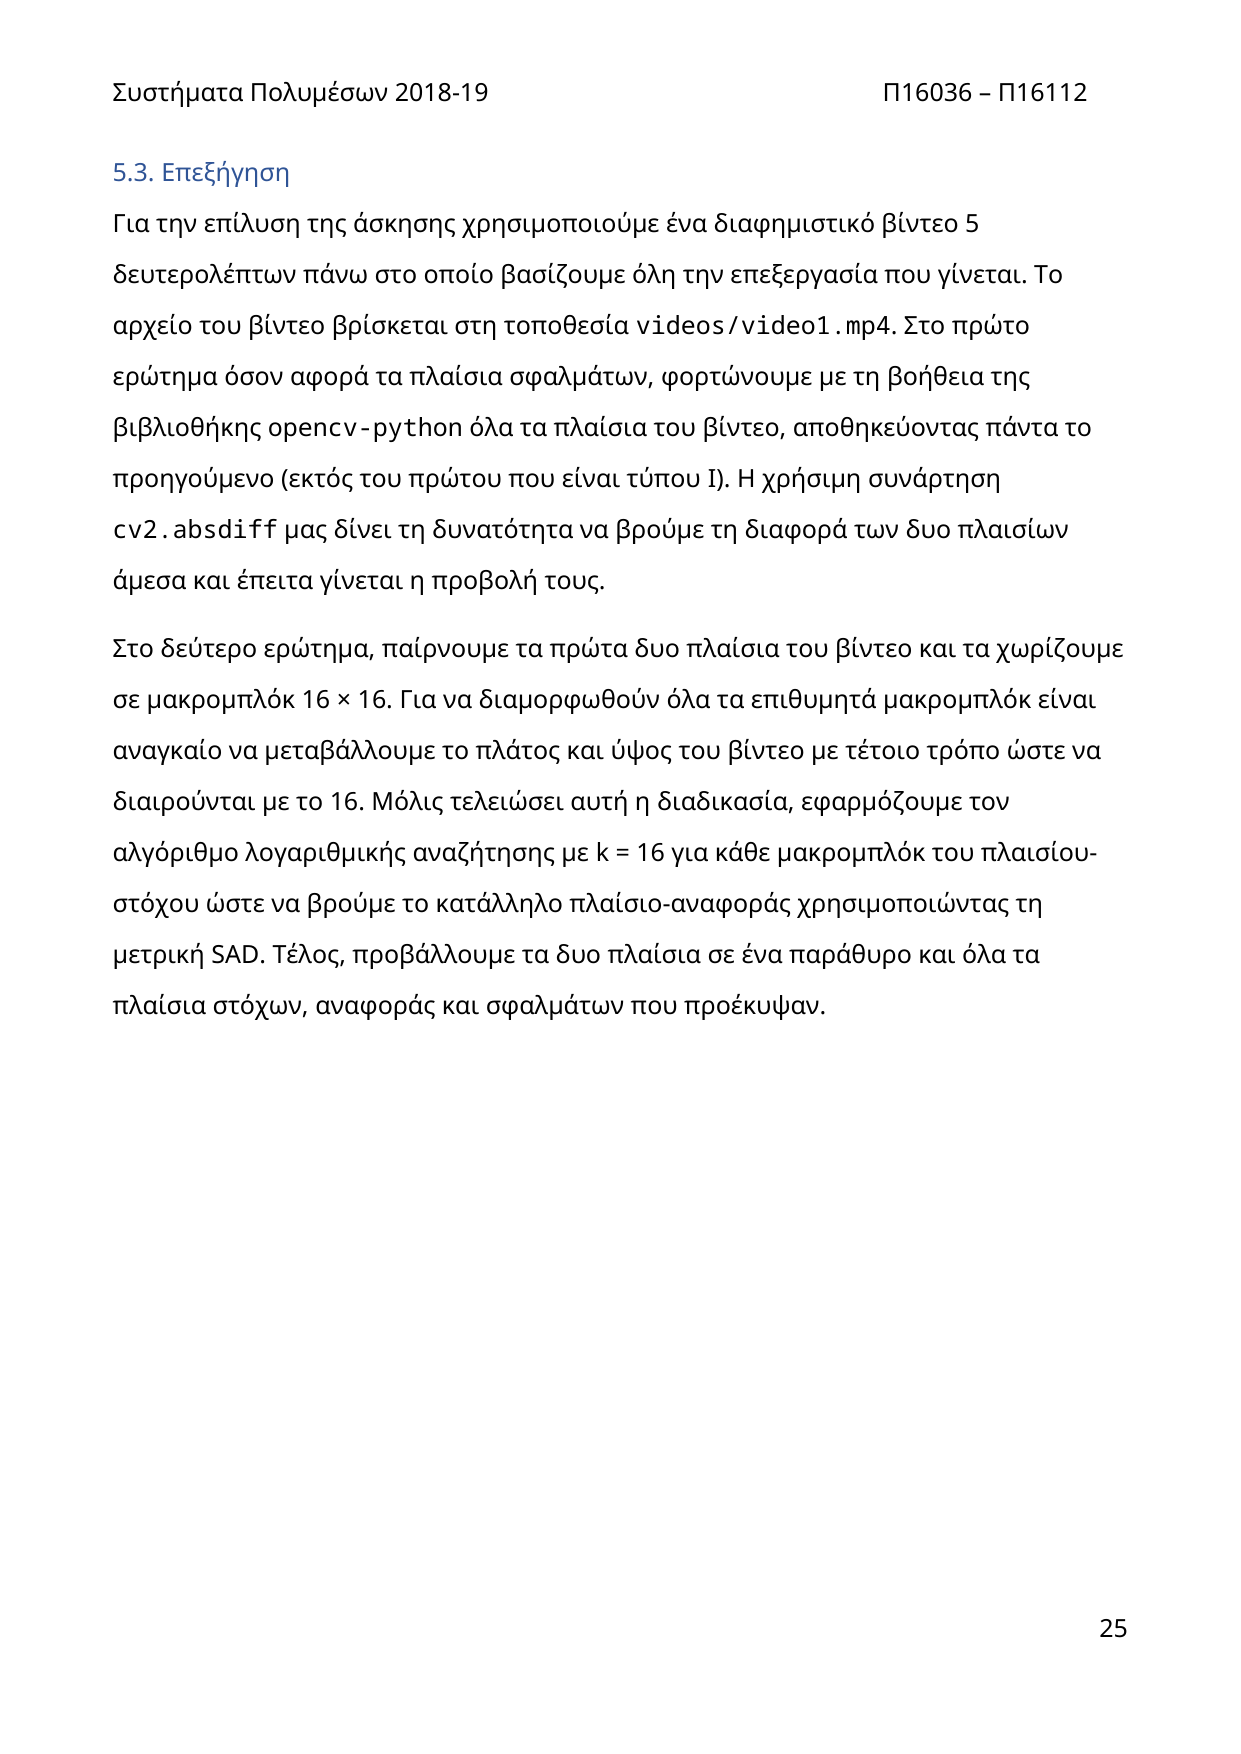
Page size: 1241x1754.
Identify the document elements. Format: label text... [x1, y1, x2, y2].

text Στο δεύτερο ερώτημα, παίρνουμε τα πρώτα δυο πλαίσια του βίντεο και τα χωρίζουμε σε μακρομπλόκ 16 × 16. Για να διαμορφωθούν όλα τα επιθυμητά μακρομπλόκ είναι αναγκαίο να μεταβάλλουμε το πλάτος και ύψος του βίντεο με τέτοιο τρόπο ώστε να διαιρούνται με το 16. Μόλις τελειώσει αυτή η διαδικασία, εφαρμόζουμε τον αλγόριθμο λογαριθμικής αναζήτησης με k = 16 για κάθε μακρομπλόκ του πλαισίου-στόχου ώστε να βρούμε το κατάλληλο πλαίσιο-αναφοράς χρησιμοποιώντας τη μετρική SAD. Τέλος, προβάλλουμε τα δυο πλαίσια σε ένα παράθυρο και όλα τα πλαίσια στόχων, αναφοράς και σφαλμάτων που προέκυψαν. [112, 630, 1128, 1022]
subtitle Επεξήγηση [112, 154, 1128, 188]
text Για την επίλυση της άσκησης χρησιμοποιούμε ένα διαφημιστικό βίντεο 5 δευτερολέπτων πάνω στο οποίο βασίζουμε όλη την επεξεργασία που γίνεται. Το αρχείο του βίντεο βρίσκεται στη τοποθεσία videos/video1.mp4. Στο πρώτο ερώτημα όσον αφορά τα πλαίσια σφαλμάτων, φορτώνουμε με τη βοήθεια της βιβλιοθήκης opencv-python όλα τα πλαίσια του βίντεο, αποθηκεύοντας πάντα το προηγούμενο (εκτός του πρώτου που είναι τύπου I). Η χρήσιμη συνάρτηση cv2.absdiff μας δίνει τη δυνατότητα να βρούμε τη διαφορά των δυο πλαισίων άμεσα και έπειτα γίνεται η προβολή τους. [112, 205, 1128, 597]
